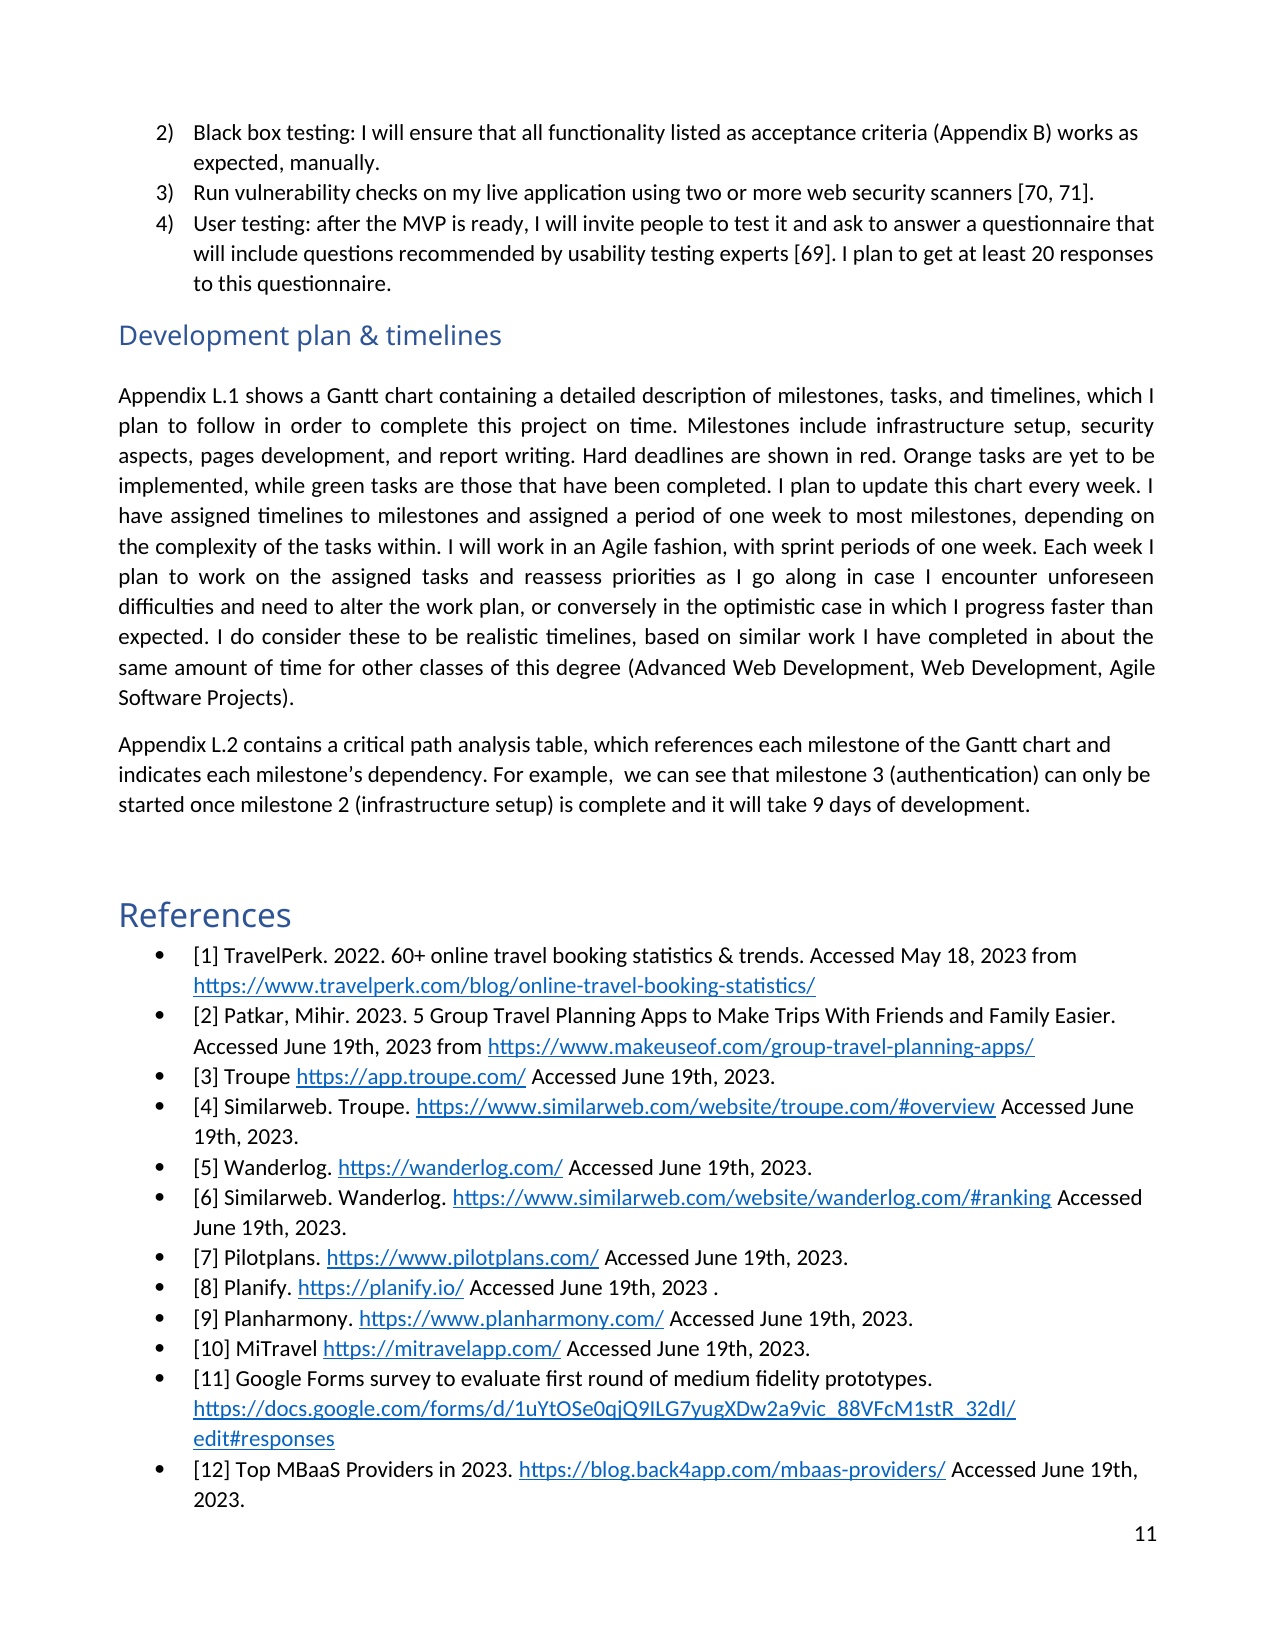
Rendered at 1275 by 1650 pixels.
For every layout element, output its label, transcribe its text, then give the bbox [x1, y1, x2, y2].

list [8] Planify. https://planify.io/ Accessed June 19th, 2023 . [156, 1273, 1157, 1302]
list Run vulnerability checks on my live application using two or more web security scanners [70, 71]. [156, 178, 1157, 207]
subtitle Development plan & timelines [118, 316, 1157, 353]
list [4] Similarweb. Troupe. https://www.similarweb.com/website/troupe.com/#overview Accessed June 19th, 2023. [156, 1092, 1157, 1151]
list [2] Patkar, Mihir. 2023. 5 Group Travel Planning Apps to Make Trips With Friends and Family Easier. Accessed June 19th, 2023 from https://www.makeuseof.com/group-travel-planning-apps/ [156, 1002, 1157, 1060]
subtitle References [118, 892, 1157, 938]
list Black box testing: I will ensure that all functionality listed as acceptance criteria (Appendix B) works as expected, manually. [156, 118, 1157, 176]
text Appendix L.1 shows a Gantt chart containing a detailed description of milestones, tasks, and timelines, which I plan to follow in order to complete this project on time. Milestones include infrastructure setup, security aspects, pages development, and report writing. Hard deadlines are shown in red. Orange tasks are yet to be implemented, while green tasks are those that have been completed. I plan to update this chart every week. I have assigned timelines to milestones and assigned a period of one week to most milestones, depending on the complexity of the tasks within. I will work in an Agile fashion, with sprint periods of one week. Each week I plan to work on the assigned tasks and reassess priorities as I go along in case I encounter unforeseen difficulties and need to alter the work plan, or conversely in the optimistic case in which I progress faster than expected. I do consider these to be realistic timelines, based on similar work I have completed in about the same amount of time for other classes of this degree (Advanced Web Development, Web Development, Agile Software Projects). [118, 381, 1157, 711]
text Appendix L.2 contains a critical path analysis table, which references each milestone of the Gantt chart and indicates each milestone’s dependency. For example, we can see that milestone 3 (authentication) can only be started once milestone 2 (infrastructure setup) is complete and it will take 9 days of development. [118, 730, 1157, 818]
list [10] MiTravel https://mitravelapp.com/ Accessed June 19th, 2023. [156, 1334, 1157, 1362]
list [7] Pilotplans. https://www.pilotplans.com/ Accessed June 19th, 2023. [156, 1243, 1157, 1271]
list [11] Google Forms survey to evaluate first round of medium fidelity prototypes. https://docs.google.com/forms/d/1uYtOSe0qjQ9ILG7yugXDw2a9vic_88VFcM1stR_32dI/edit#responses [156, 1364, 1157, 1453]
list [9] Planharmony. https://www.planharmony.com/ Accessed June 19th, 2023. [156, 1304, 1157, 1332]
list [5] Wanderlog. https://wanderlog.com/ Accessed June 19th, 2023. [156, 1153, 1157, 1181]
list [1] TravelPerk. 2022. 60+ online travel booking statistics & trends. Accessed May 18, 2023 from https://www.travelperk.com/blog/online-travel-booking-statistics/ [156, 941, 1157, 999]
list [12] Top MBaaS Providers in 2023. https://blog.back4app.com/mbaas-providers/ Accessed June 19th, 2023. [156, 1455, 1157, 1513]
list [3] Troupe https://app.troupe.com/ Accessed June 19th, 2023. [156, 1062, 1157, 1090]
list [6] Similarweb. Wanderlog. https://www.similarweb.com/website/wanderlog.com/#ranking Accessed June 19th, 2023. [156, 1183, 1157, 1241]
list User testing: after the MVP is ready, I will invite people to test it and ask to answer a questionnaire that will include questions recommended by usability testing experts [69]. I plan to get at least 20 responses to this questionnaire. [156, 209, 1157, 297]
